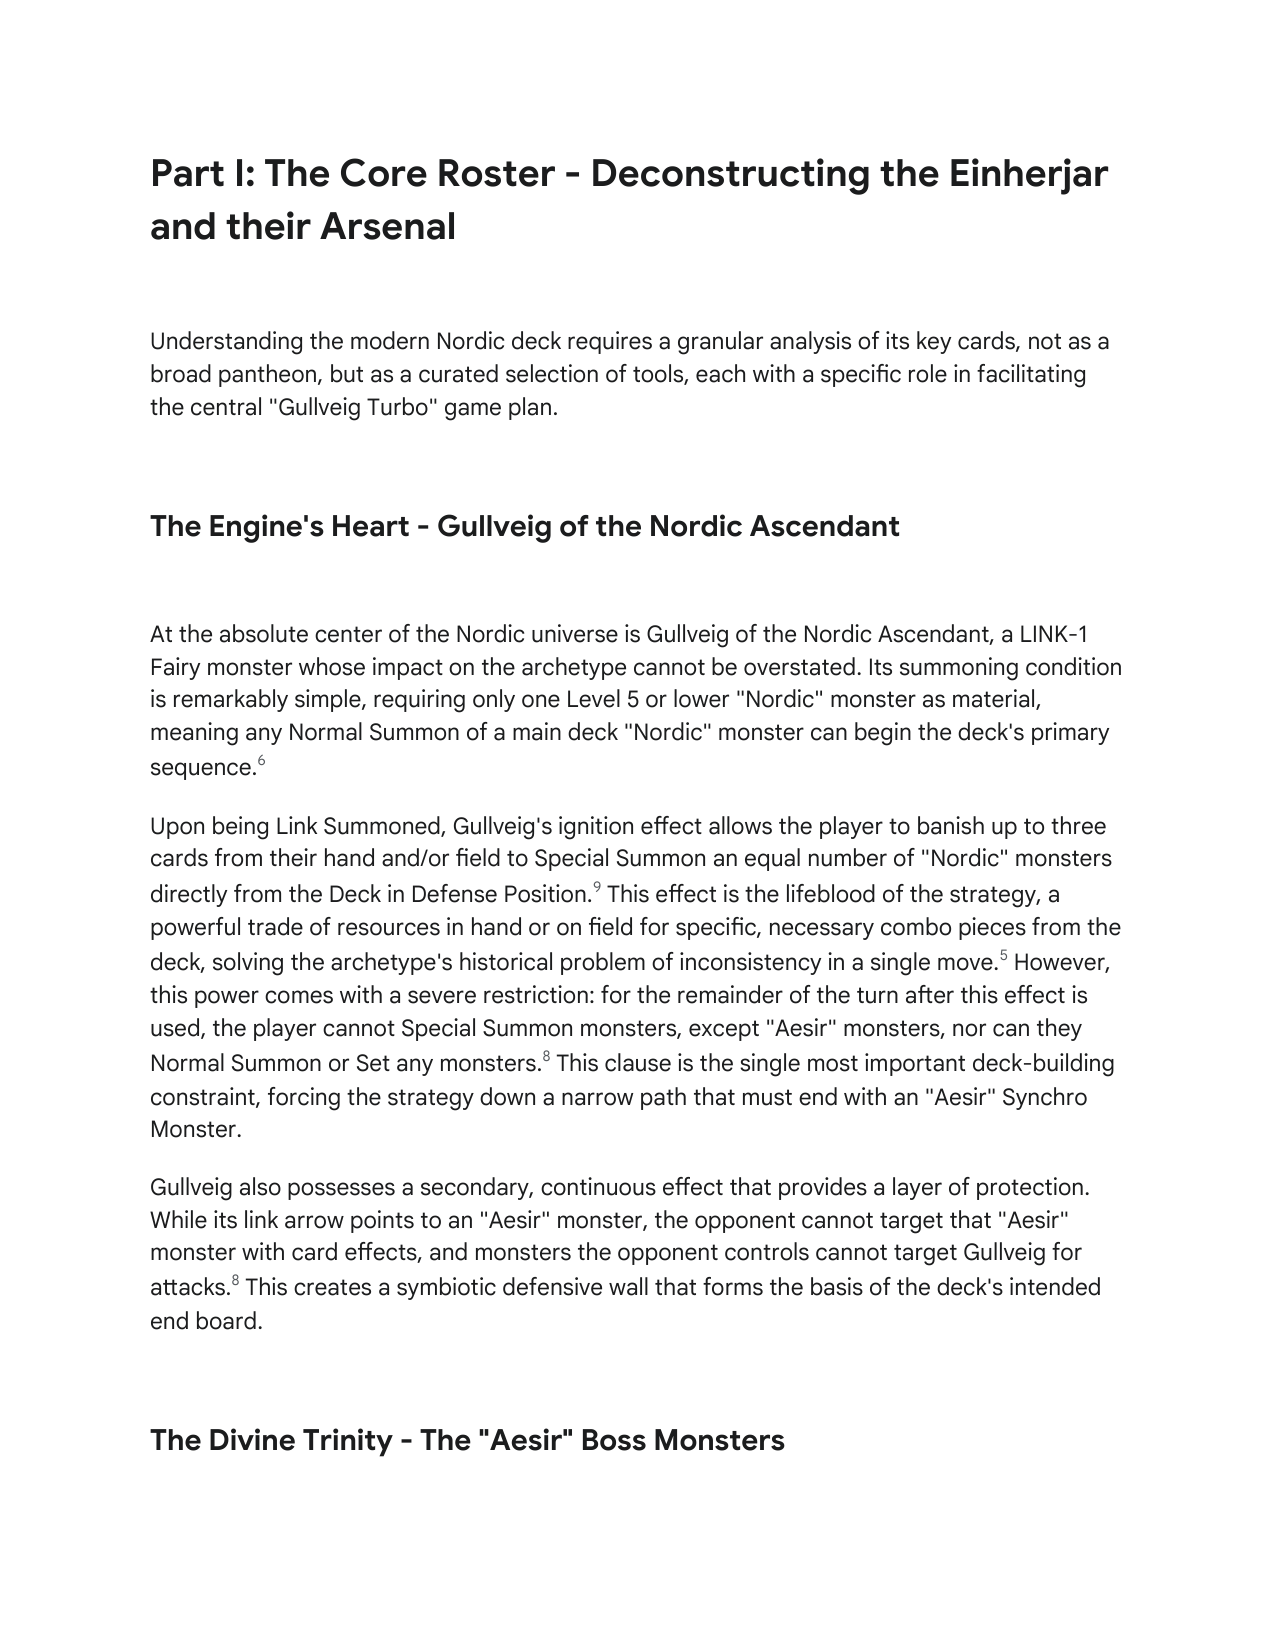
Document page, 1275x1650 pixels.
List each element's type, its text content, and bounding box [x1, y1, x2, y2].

text Gullveig also possesses a secondary, continuous effect that provides a layer of protection. While its link arrow points to an "Aesir" monster, the opponent cannot target that "Aesir" monster with card effects, and monsters the opponent controls cannot target Gullveig for attacks.8 This creates a symbiotic defensive wall that forms the basis of the deck's intended end board. [150, 1173, 1125, 1336]
subtitle Part I: The Core Roster - Deconstructing the Einherjar and their Arsenal [150, 150, 1125, 251]
subtitle The Engine's Heart - Gullveig of the Nordic Ascendant [150, 508, 1125, 545]
subtitle The Divine Trinity - The "Aesir" Boss Monsters [150, 1422, 1125, 1459]
text Understanding the modern Nordic deck requires a granular analysis of its key cards, not as a broad pantheon, but as a curated selection of tools, each with a specific role in facilitating the central "Gullveig Turbo" game plan. [150, 327, 1125, 421]
text Upon being Link Summoned, Gullveig's ignition effect allows the player to banish up to three cards from their hand and/or field to Special Summon an equal number of "Nordic" monsters directly from the Deck in Defense Position.9 This effect is the lifeblood of the strategy, a powerful trade of resources in hand or on field for specific, necessary combo pieces from the deck, solving the archetype's historical problem of inconsistency in a single move.5 However, this power comes with a severe restriction: for the remainder of the turn after this effect is used, the player cannot Special Summon monsters, except "Aesir" monsters, nor can they Normal Summon or Set any monsters.8 This clause is the single most important deck-building constraint, forcing the strategy down a narrow path that must end with an "Aesir" Synchro Monster. [150, 812, 1125, 1144]
text At the absolute center of the Nordic universe is Gullveig of the Nordic Ascendant, a LINK-1 Fairy monster whose impact on the archetype cannot be overstated. Its summoning condition is remarkably simple, requiring only one Level 5 or lower "Nordic" monster as material, meaning any Normal Summon of a main deck "Nordic" monster can begin the deck's primary sequence.6 [150, 620, 1125, 783]
